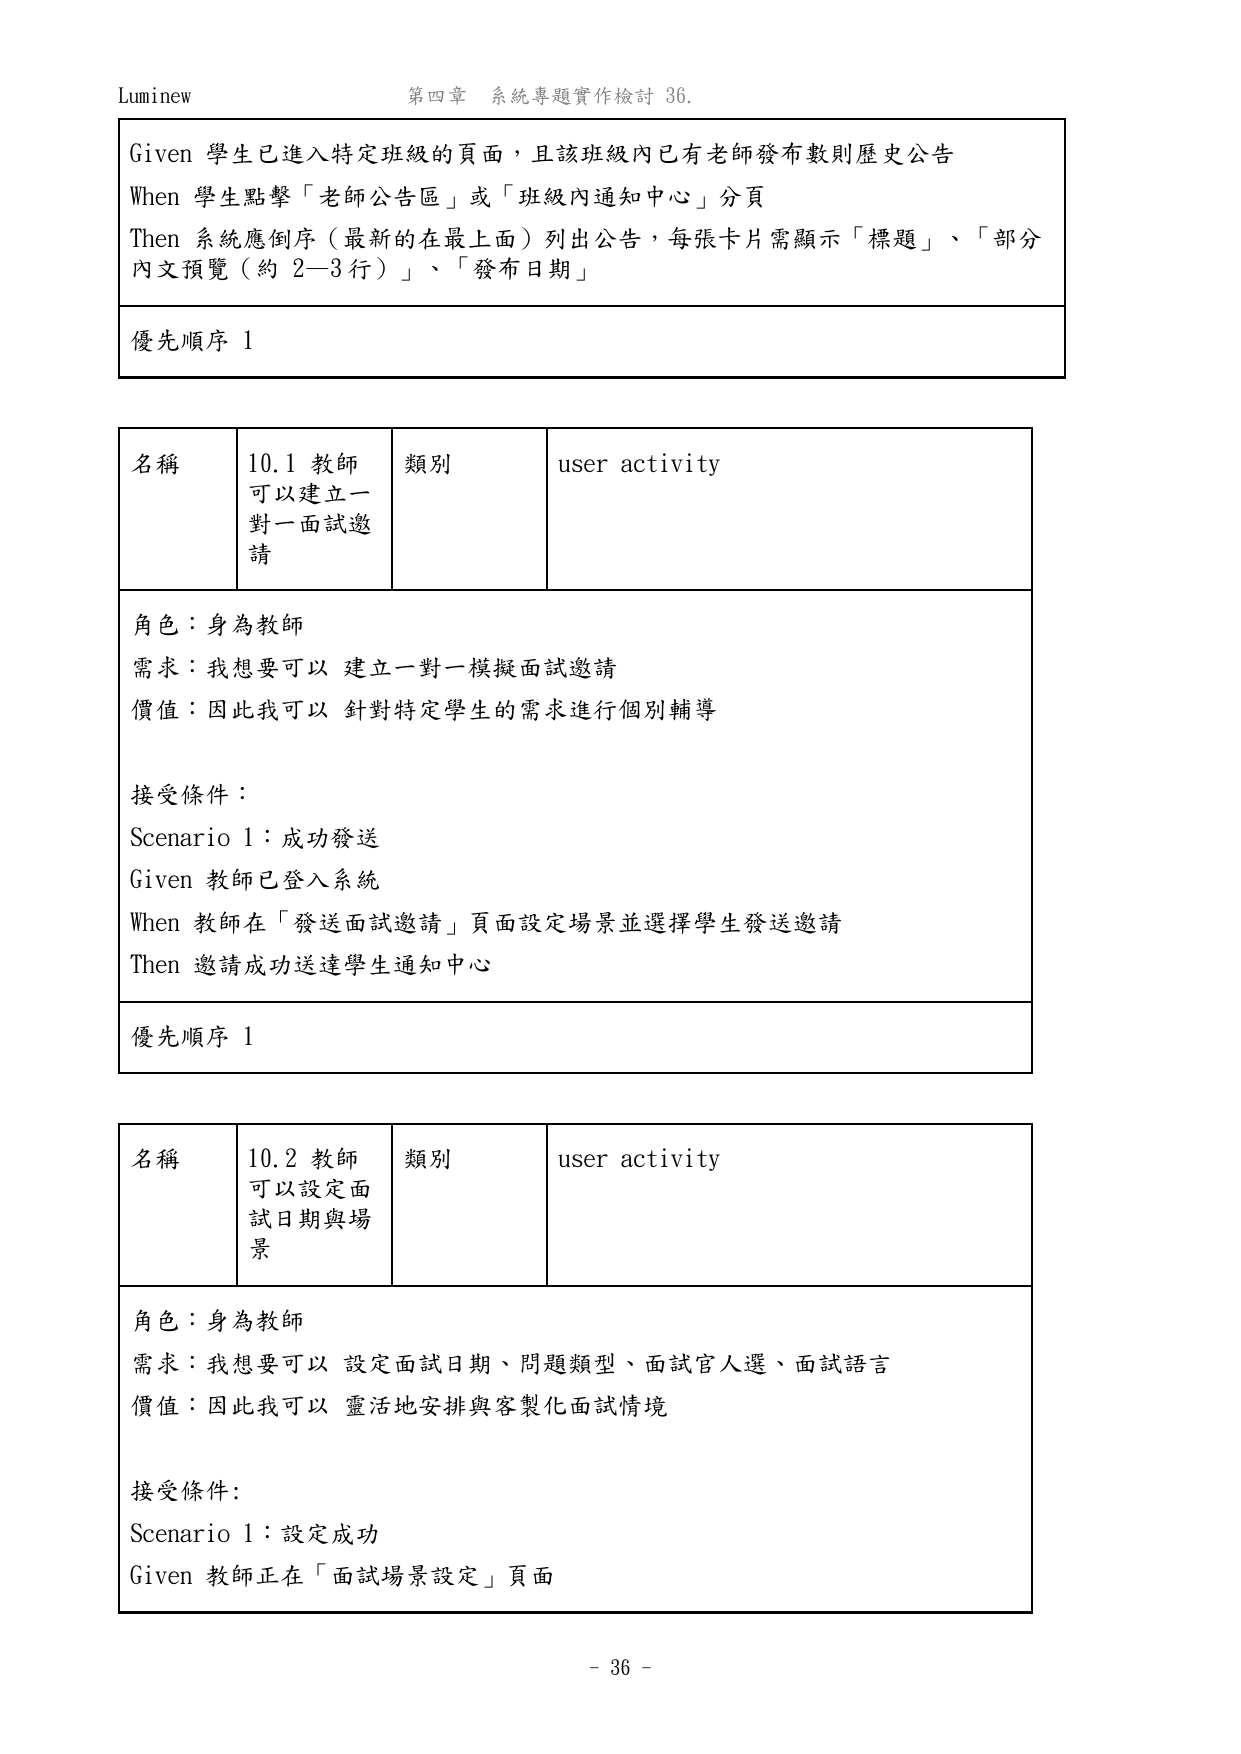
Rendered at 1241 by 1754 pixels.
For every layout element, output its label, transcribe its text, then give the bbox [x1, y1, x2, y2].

table_header 名稱 [120, 429, 236, 589]
table_header user activity [548, 429, 1031, 589]
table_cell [120, 1287, 1031, 1611]
table_header 類別 [393, 1125, 546, 1285]
table_header 名稱 [120, 1125, 236, 1285]
table_cell 角色：身為教師 需求：我想要可以 建立一對一模擬面試邀請 價值：因此我可以 針對特定學生的需求進行個別輔導 接受條件： Scenario 1：成功發送 Given 教師已登入系統 When 教師在「發送面試邀請」頁面設定場景並選擇學生發送邀請 Then 邀請成功送達學生通知中心 [120, 591, 1031, 1001]
table_header user activity [548, 1125, 1031, 1285]
table_header 10.1 教師可以建立一對一面試邀請 [238, 429, 391, 589]
table_header 類別 [393, 429, 546, 589]
table_header 10.2 教師可以設定面試日期與場景 [238, 1125, 391, 1285]
table_cell 優先順序 1 [120, 1003, 1031, 1072]
table_cell 優先順序 1 [120, 307, 1064, 376]
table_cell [120, 120, 1064, 305]
